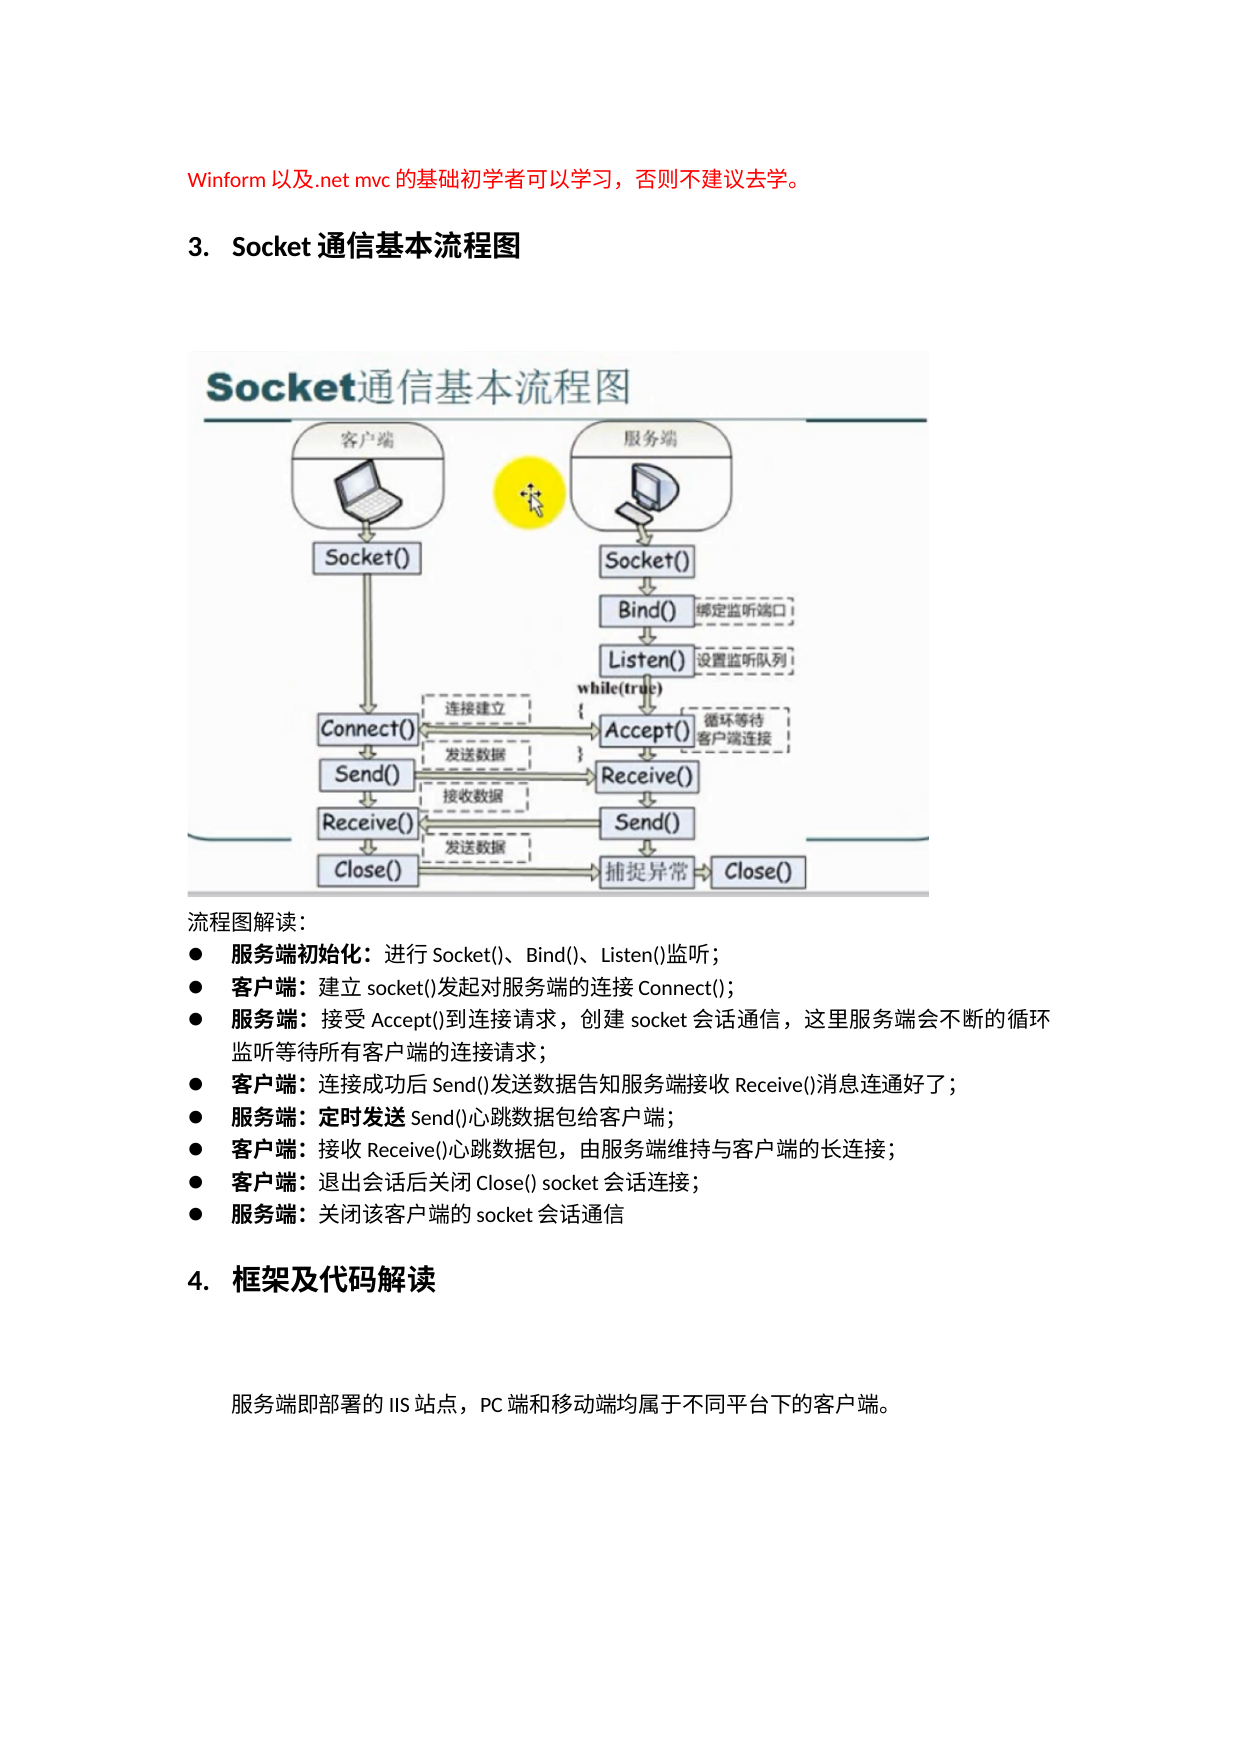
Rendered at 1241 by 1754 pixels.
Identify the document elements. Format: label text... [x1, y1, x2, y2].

picture [187, 351, 929, 897]
list 客户端：接收Receive()心跳数据包，由服务端维持与客户端的长连接； [187, 1132, 1053, 1164]
subtitle Socket通信基本流程图 [187, 211, 1053, 276]
list 服务端：关闭该客户端的socket会话通信 [187, 1197, 1053, 1229]
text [187, 162, 1053, 194]
list 服务端初始化：进行Socket()、Bind()、Listen()监听； [187, 937, 1053, 969]
list 客户端：退出会话后关闭Close() socket会话连接； [187, 1164, 1053, 1197]
list 服务端：定时发送Send()心跳数据包给客户端； [187, 1099, 1053, 1132]
text 流程图解读： [187, 904, 1053, 937]
list 服务端：接受Accept()到连接请求，创建socket会话通信，这里服务端会不断的循环监听等待所有客户端的连接请求； [187, 1002, 1053, 1067]
list 客户端：建立socket()发起对服务端的连接Connect()； [187, 969, 1053, 1002]
text 服务端即部署的IIS站点，PC端和移动端均属于不同平台下的客户端。 [187, 1386, 1053, 1419]
subtitle 框架及代码解读 [187, 1245, 1053, 1310]
list 客户端：连接成功后Send()发送数据告知服务端接收Receive()消息连通好了； [187, 1067, 1053, 1099]
